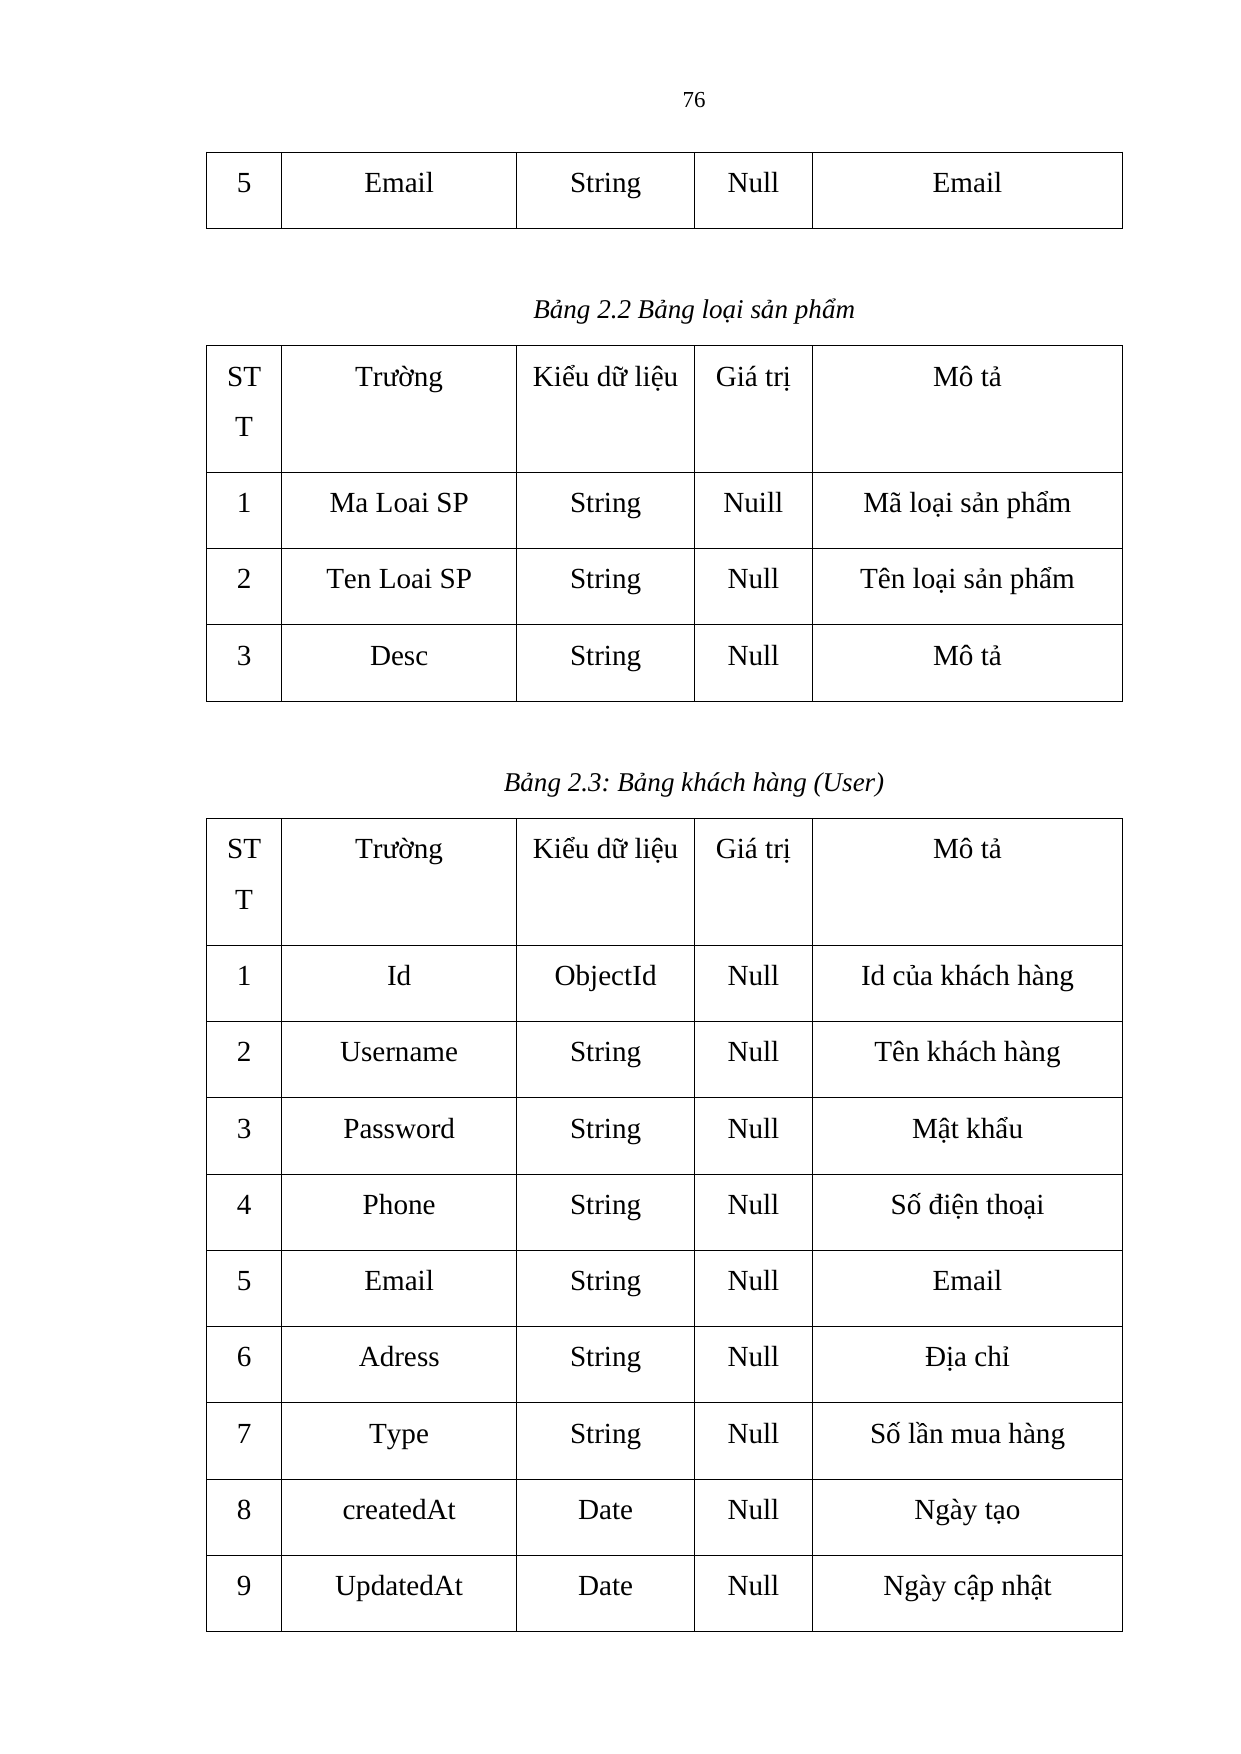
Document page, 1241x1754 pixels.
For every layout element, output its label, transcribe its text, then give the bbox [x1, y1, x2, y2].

table_cell Null [695, 1251, 812, 1326]
table_cell 3 [207, 625, 281, 701]
table_cell Mô tả [813, 625, 1122, 701]
table_cell String [517, 1403, 694, 1478]
table_header Mô tả [813, 819, 1122, 945]
table_cell 3 [207, 1098, 281, 1173]
table_cell Phone [282, 1175, 516, 1250]
table_header Kiểu dữ liệu [517, 819, 694, 945]
table_cell ObjectId [517, 946, 694, 1021]
table_header Mô tả [813, 346, 1122, 472]
table_cell Mã loại sản phẩm [813, 473, 1122, 548]
table_cell String [517, 153, 694, 228]
table_cell Id [282, 946, 516, 1021]
table_header Giá trị [695, 819, 812, 945]
table_cell Adress [282, 1327, 516, 1402]
table_cell Date [517, 1480, 694, 1555]
table_cell Email [282, 153, 516, 228]
table_cell String [517, 473, 694, 548]
table_cell String [517, 625, 694, 701]
table_cell Địa chỉ [813, 1327, 1122, 1402]
table_cell Ten Loai SP [282, 549, 516, 624]
table_cell Desc [282, 625, 516, 701]
table_header Trường [282, 346, 516, 472]
table_cell Type [282, 1403, 516, 1478]
table_header Giá trị [695, 346, 812, 472]
table_cell Ma Loai SP [282, 473, 516, 548]
table_cell 7 [207, 1403, 281, 1478]
table_cell Tên loại sản phẩm [813, 549, 1122, 624]
table_cell Mật khẩu [813, 1098, 1122, 1173]
table_cell 9 [207, 1556, 281, 1631]
table_cell Ngày cập nhật [813, 1556, 1122, 1631]
table_cell Null [695, 946, 812, 1021]
table_cell String [517, 1022, 694, 1097]
table_header Trường [282, 819, 516, 945]
table_cell String [517, 1175, 694, 1250]
table_cell Id của khách hàng [813, 946, 1122, 1021]
text Bảng 2.3: Bảng khách hàng (User) [207, 766, 1122, 797]
table_cell Null [695, 1556, 812, 1631]
table_cell String [517, 1251, 694, 1326]
table_cell Null [695, 625, 812, 701]
table_cell UpdatedAt [282, 1556, 516, 1631]
table_cell String [517, 1327, 694, 1402]
table_cell String [517, 1098, 694, 1173]
table_cell 1 [207, 473, 281, 548]
table_cell Số lần mua hàng [813, 1403, 1122, 1478]
table_cell Null [695, 1175, 812, 1250]
table_cell Username [282, 1022, 516, 1097]
table_cell 5 [207, 1251, 281, 1326]
table_cell Null [695, 549, 812, 624]
table_cell Null [695, 153, 812, 228]
table_header Kiểu dữ liệu [517, 346, 694, 472]
table_header STT [207, 346, 281, 472]
table_header STT [207, 819, 281, 945]
table_cell String [517, 549, 694, 624]
table_cell Email [813, 153, 1122, 228]
table_cell Email [282, 1251, 516, 1326]
table_cell Email [813, 1251, 1122, 1326]
table_cell Null [695, 1327, 812, 1402]
table_cell Password [282, 1098, 516, 1173]
table_cell 1 [207, 946, 281, 1021]
table_cell 5 [207, 153, 281, 228]
table_cell Số điện thoại [813, 1175, 1122, 1250]
table_cell 4 [207, 1175, 281, 1250]
table_cell Tên khách hàng [813, 1022, 1122, 1097]
table_cell createdAt [282, 1480, 516, 1555]
table_cell Null [695, 1022, 812, 1097]
table_cell Nuill [695, 473, 812, 548]
table_cell Null [695, 1098, 812, 1173]
table_cell Ngày tạo [813, 1480, 1122, 1555]
text Bảng 2.2 Bảng loại sản phẩm [207, 293, 1122, 324]
table_cell 6 [207, 1327, 281, 1402]
table_cell 2 [207, 549, 281, 624]
table_cell Null [695, 1403, 812, 1478]
table_cell 2 [207, 1022, 281, 1097]
table_cell Null [695, 1480, 812, 1555]
table_cell 8 [207, 1480, 281, 1555]
table_cell Date [517, 1556, 694, 1631]
